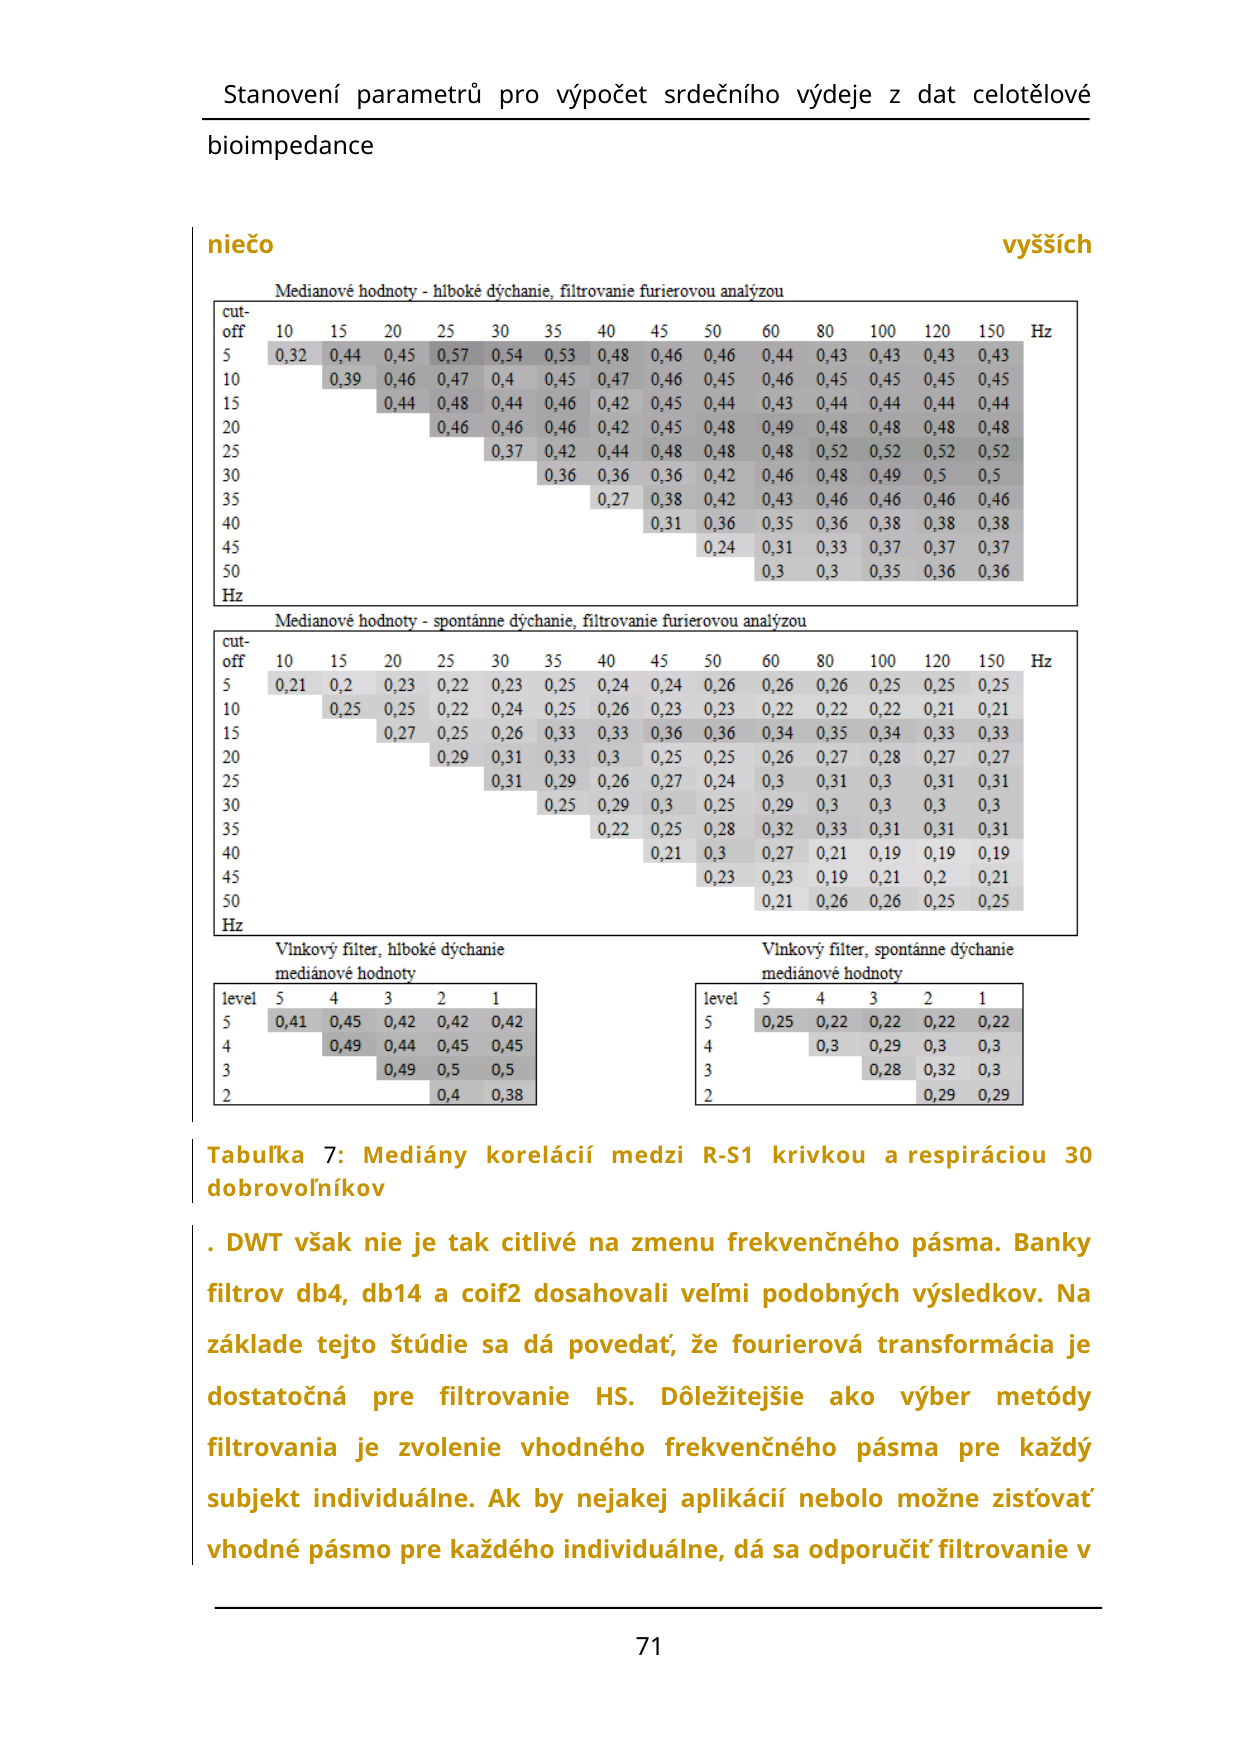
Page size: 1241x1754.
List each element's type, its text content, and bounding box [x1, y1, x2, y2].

picture [206, 278, 1092, 1122]
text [207, 1225, 1092, 1565]
text Tabuľka 7: Mediány korelácií medzi R-S1 krivkou a respiráciou 30 dobrovoľníkov [207, 1139, 1092, 1203]
